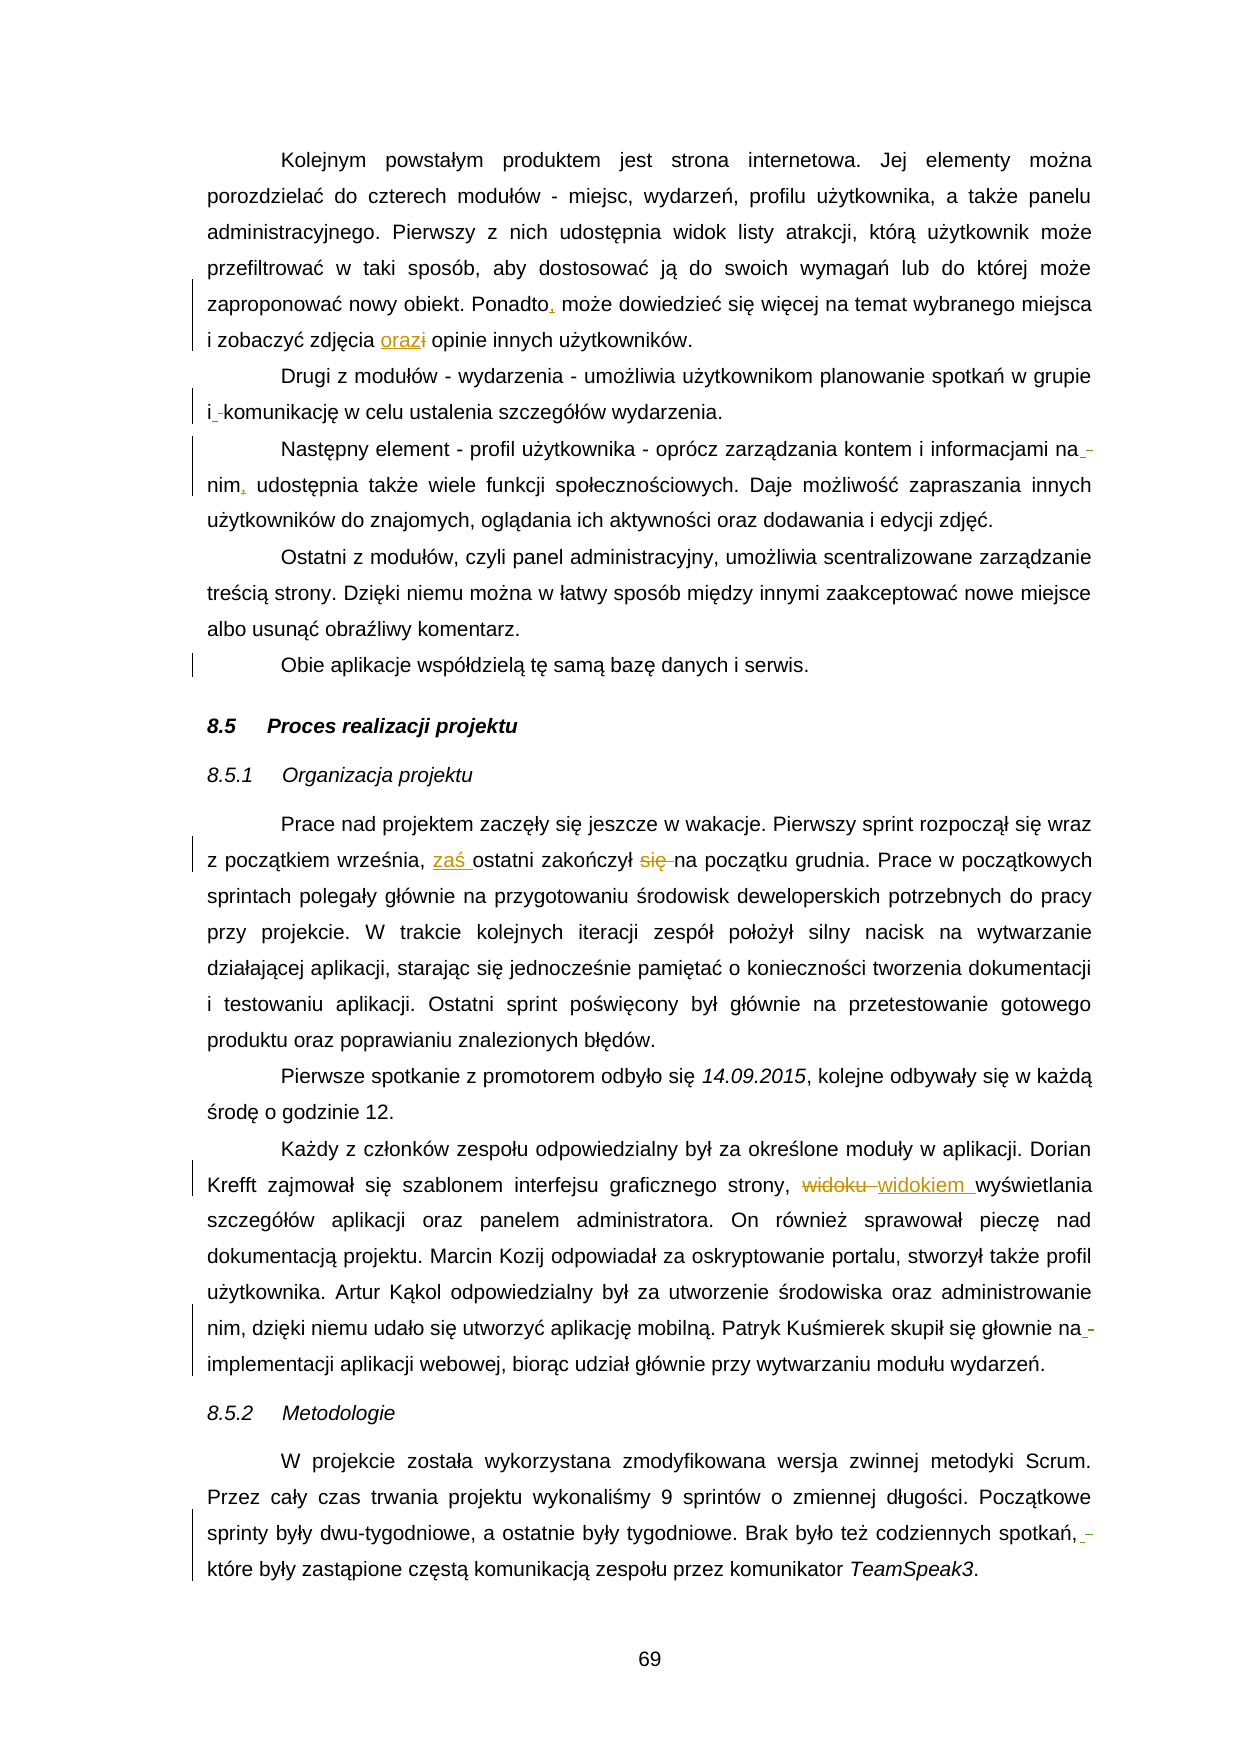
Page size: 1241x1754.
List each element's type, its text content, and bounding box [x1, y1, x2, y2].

text Następny element - profil użytkownika - oprócz zarządzania kontem i informacjami nanim udostępnia także wiele funkcji społecznościowych. Daje możliwość zapraszania innych użytkowników do znajomych, oglądania ich aktywności oraz dodawania i edycji zdjęć. [207, 436, 1092, 532]
subtitle Metodologie [207, 1401, 1092, 1424]
text Ostatni z modułów, czyli panel administracyjny, umożliwia scentralizowane zarządzanie treścią strony. Dzięki niemu można w łatwy sposób między innymi zaakceptować nowe miejsce albo usunąć obraźliwy komentarz. [207, 545, 1092, 641]
text Pierwsze spotkanie z promotorem odbyło się 14.09.2015, kolejne odbywały się w każdą środę o godzinie 12. [207, 1064, 1092, 1124]
text Obie aplikacje współdzielą tę samą bazę danych i serwis. [207, 653, 1092, 677]
text Kolejnym powstałym produktem jest strona internetowa. Jej elementy można porozdzielać do czterech modułów - miejsc, wydarzeń, profilu użytkownika, a także panelu administracyjnego. Pierwszy z nich udostępnia widok listy atrakcji, którą użytkownik może przefiltrować w taki sposób, aby dostosować ją do swoich wymagań lub do której może zaproponować nowy obiekt. Ponadto może dowiedzieć się więcej na temat wybranego miejsca i zobaczyć zdjęcia opinie innych użytkowników. [207, 148, 1092, 351]
text Każdy z członków zespołu odpowiedzialny był za określone moduły w aplikacji. Dorian Krefft zajmował się szablonem interfejsu graficznego strony, wyświetlania szczegółów aplikacji oraz panelem administratora. On również sprawował pieczę nad dokumentacją projektu. Marcin Kozij odpowiadał za oskryptowanie portalu, stworzył także profil użytkownika. Artur Kąkol odpowiedzialny był za utworzenie środowiska oraz administrowanie nim, dzięki niemu udało się utworzyć aplikację mobilną. Patryk Kuśmierek skupił się głownie naimplementacji aplikacji webowej, biorąc udział głównie przy wytwarzaniu modułu wydarzeń. [207, 1136, 1092, 1376]
subtitle Proces realizacji projektu [207, 714, 1092, 738]
text Prace nad projektem zaczęły się jeszcze w wakacje. Pierwszy sprint rozpoczął się wraz z początkiem września, ostatni zakończył na początku grudnia. Prace w początkowych sprintach polegały głównie na przygotowaniu środowisk deweloperskich potrzebnych do pracy przy projekcie. W trakcie kolejnych iteracji zespół położył silny nacisk na wytwarzanie działającej aplikacji, starając się jednocześnie pamiętać o konieczności tworzenia dokumentacji i testowaniu aplikacji. Ostatni sprint poświęcony był głównie na przetestowanie gotowego produktu oraz poprawianiu znalezionych błędów. [207, 812, 1092, 1051]
text Drugi z modułów - wydarzenia - umożliwia użytkownikom planowanie spotkań w grupie ikomunikację w celu ustalenia szczegółów wydarzenia. [207, 364, 1092, 424]
subtitle Organizacja projektu [207, 763, 1092, 787]
text W projekcie została wykorzystana zmodyfikowana wersja zwinnej metodyki Scrum. Przez cały czas trwania projektu wykonaliśmy 9 sprintów o zmiennej długości. Początkowe sprinty były dwu-tygodniowe, a ostatnie były tygodniowe. Brak było też codziennych spotkań,które były zastąpione częstą komunikacją zespołu przez komunikator TeamSpeak3. [207, 1449, 1092, 1581]
